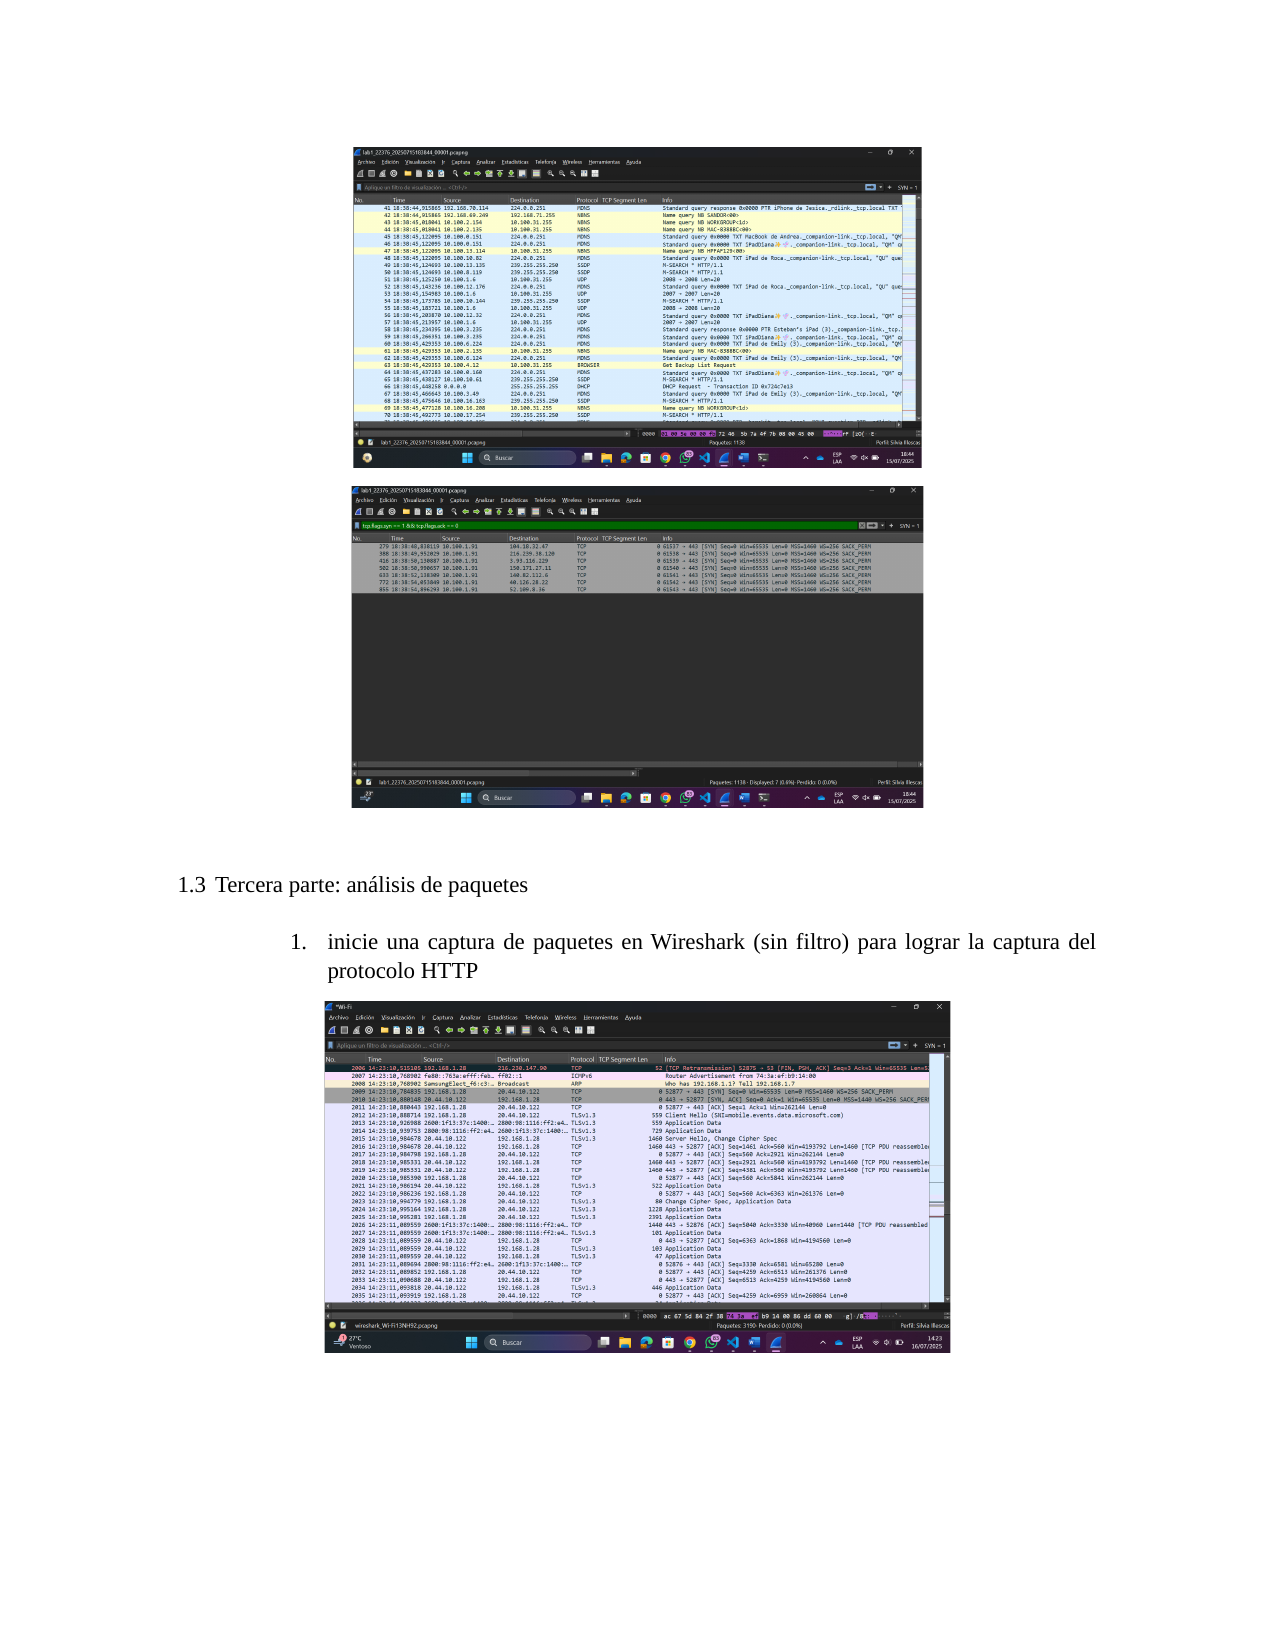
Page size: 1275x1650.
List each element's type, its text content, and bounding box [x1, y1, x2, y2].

list Tercera parte: análisis de paquetes [177, 871, 1098, 898]
picture [353, 147, 922, 468]
picture [351, 486, 924, 808]
picture [324, 1001, 951, 1353]
list inicie una captura de paquetes en Wireshark (sin filtro) para lograr la captura del protocolo HTTP [290, 928, 1098, 983]
